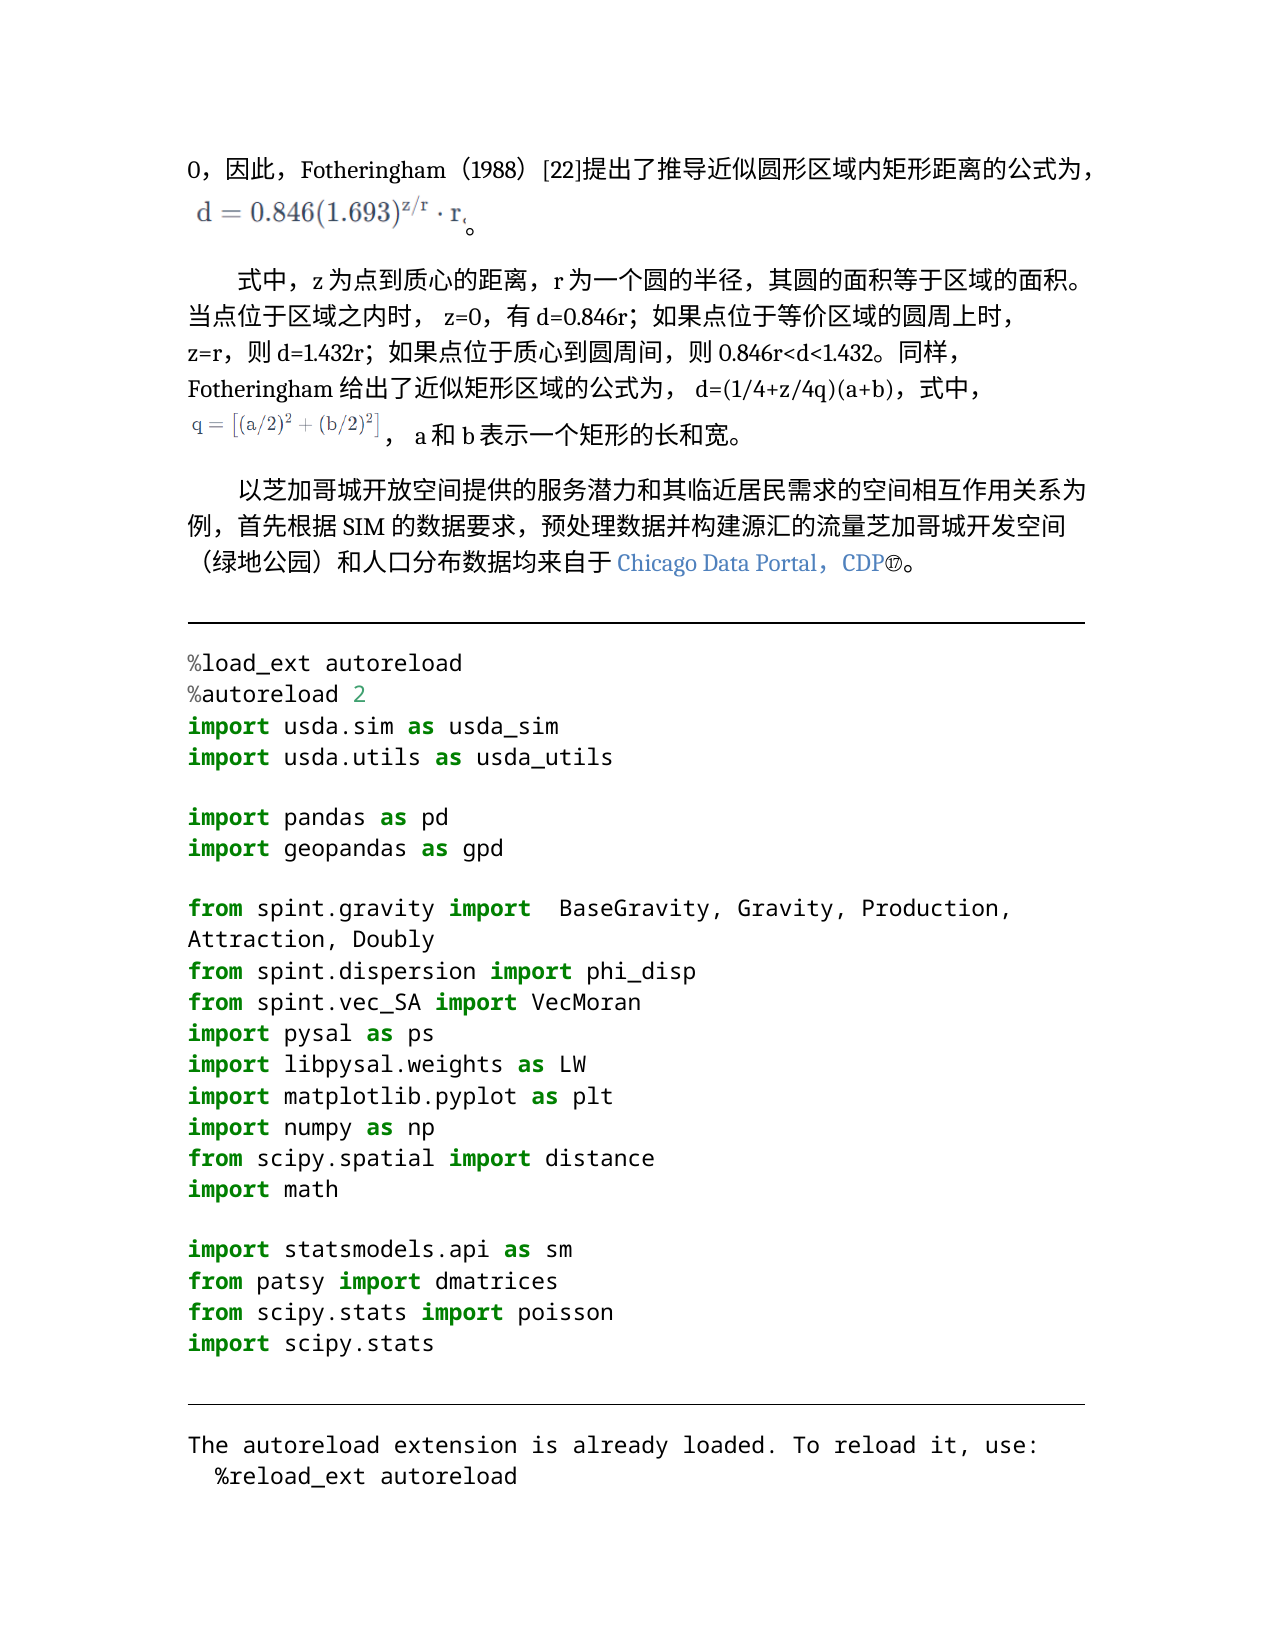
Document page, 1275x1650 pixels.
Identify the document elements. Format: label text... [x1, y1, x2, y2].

picture [187, 405, 384, 444]
text 以芝加哥城开放空间提供的服务潜力和其临近居民需求的空间相互作用关系为例，首先根据 SIM 的数据要求，预处理数据并构建源汇的流量芝加哥城开发空间（绿地公园）和人口分布数据均来自于Chicago Data Portal，CDP⑰。 [187, 470, 1087, 579]
text The autoreload extension is already loaded. To reload it, use: %reload_ext autoreload [187, 1429, 1087, 1491]
picture [187, 186, 466, 235]
text %load_ext autoreload %autoreload 2 import usda.sim as usda_sim import usda.utils as usda_utils import pandas as pd import geopandas as gpd from spint.gravity import BaseGravity, Gravity, Production, Attraction, Doubly from spint.dispersion import phi_disp from spint.vec_SA import VecMoran import pysal as ps import libpysal.weights as LW import matplotlib.pyplot as plt import numpy as np from scipy.spatial import distance import math import statsmodels.api as sm from patsy import dmatrices from scipy.stats import poisson import scipy.stats [187, 647, 1087, 1358]
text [187, 150, 1087, 241]
text 式中，z为点到质心的距离，r为一个圆的半径，其圆的面积等于区域的面积。当点位于区域之内时， z=0，有d=0.846r；如果点位于等价区域的圆周上时， z=r，则d=1.432r；如果点位于质心到圆周间，则0.846r<d<1.432。同样，Fotheringham 给出了近似矩形区域的公式为， d=(1/4+z/4q)(a+b)，式中，， a和b表示一个矩形的长和宽。 [187, 260, 1087, 451]
